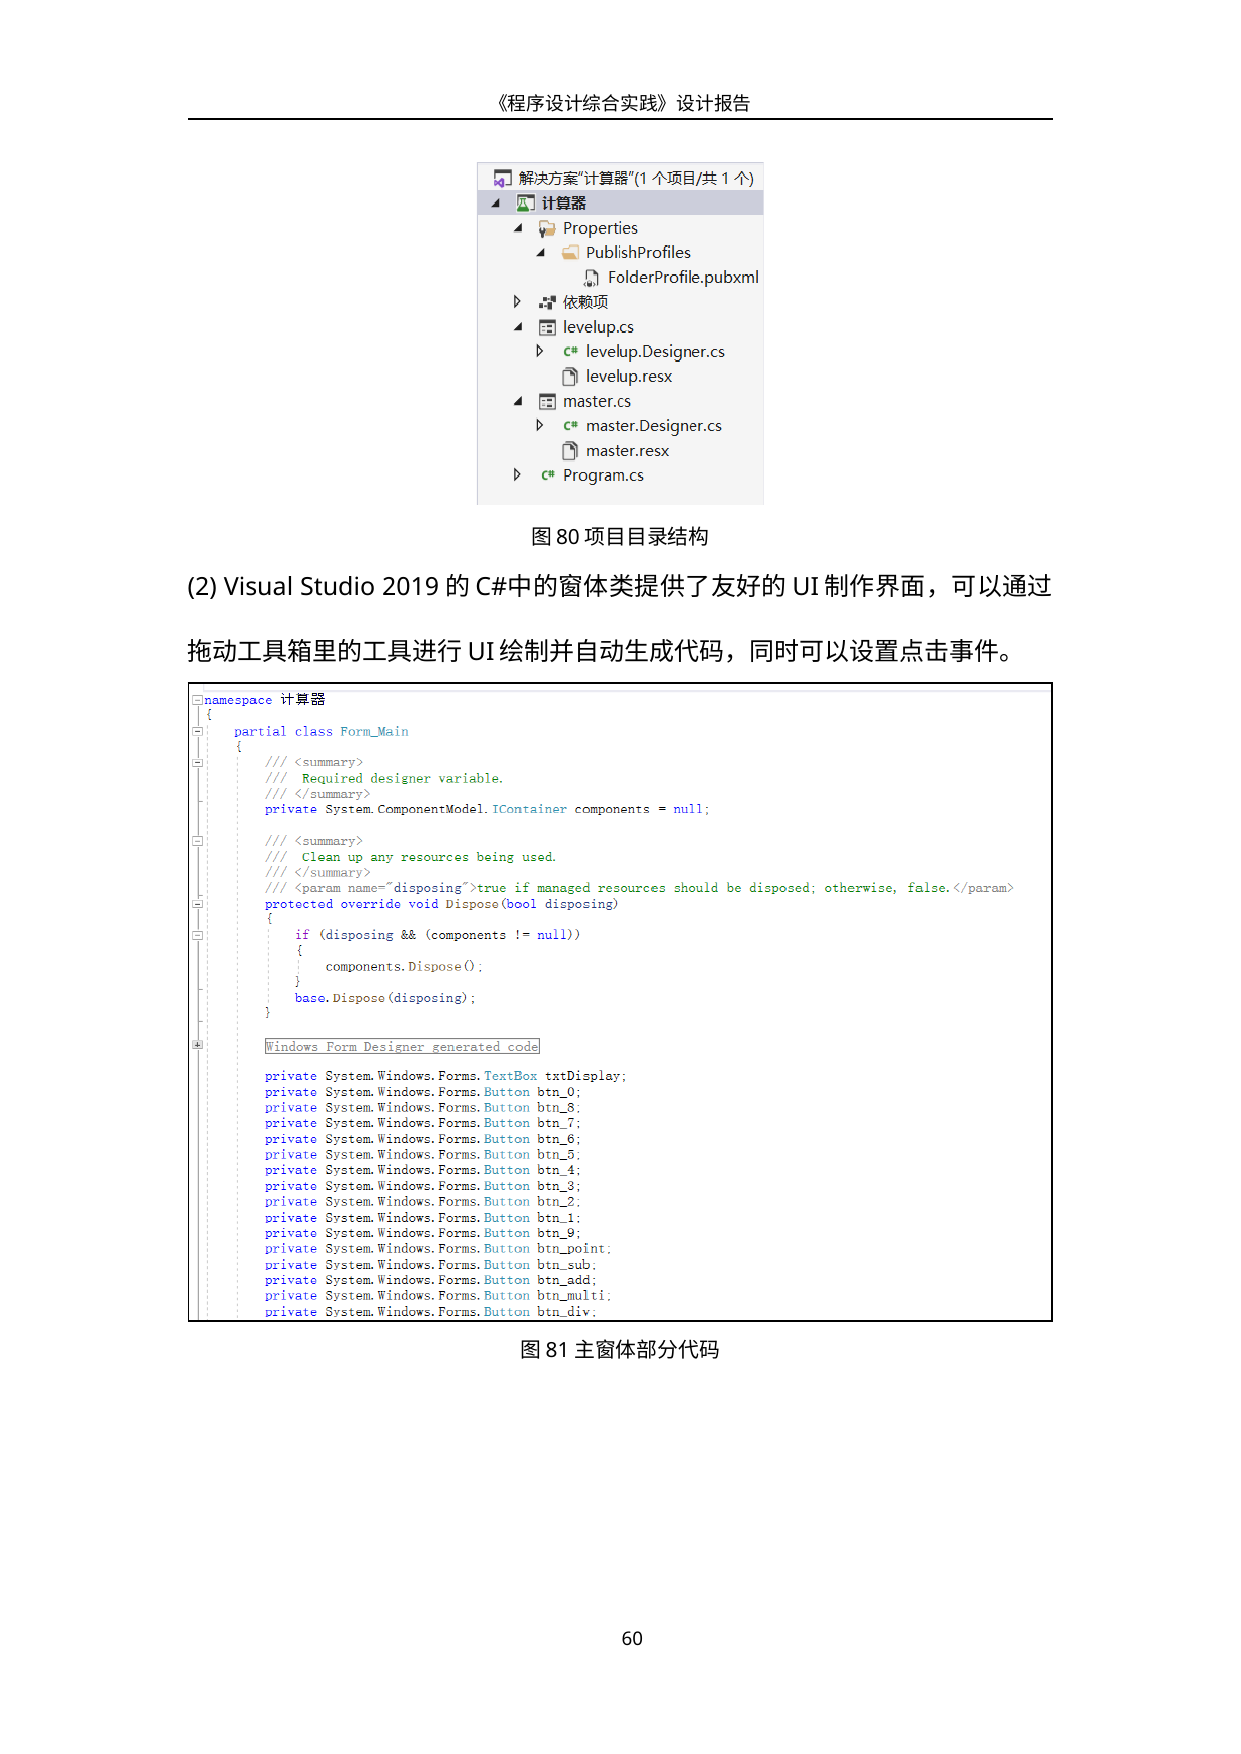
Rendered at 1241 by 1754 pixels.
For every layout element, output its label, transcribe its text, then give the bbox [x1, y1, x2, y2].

picture [476, 162, 764, 505]
list (2) Visual Studio 2019的C#中的窗体类提供了友好的UI制作界面，可以通过拖动工具箱里的工具进行UI绘制并自动生成代码，同时可以设置点击事件。 [187, 552, 1053, 682]
picture [189, 684, 1051, 1320]
text 图80 项目目录结构 [187, 519, 1053, 552]
text 图81 主窗体部分代码 [187, 1332, 1053, 1364]
